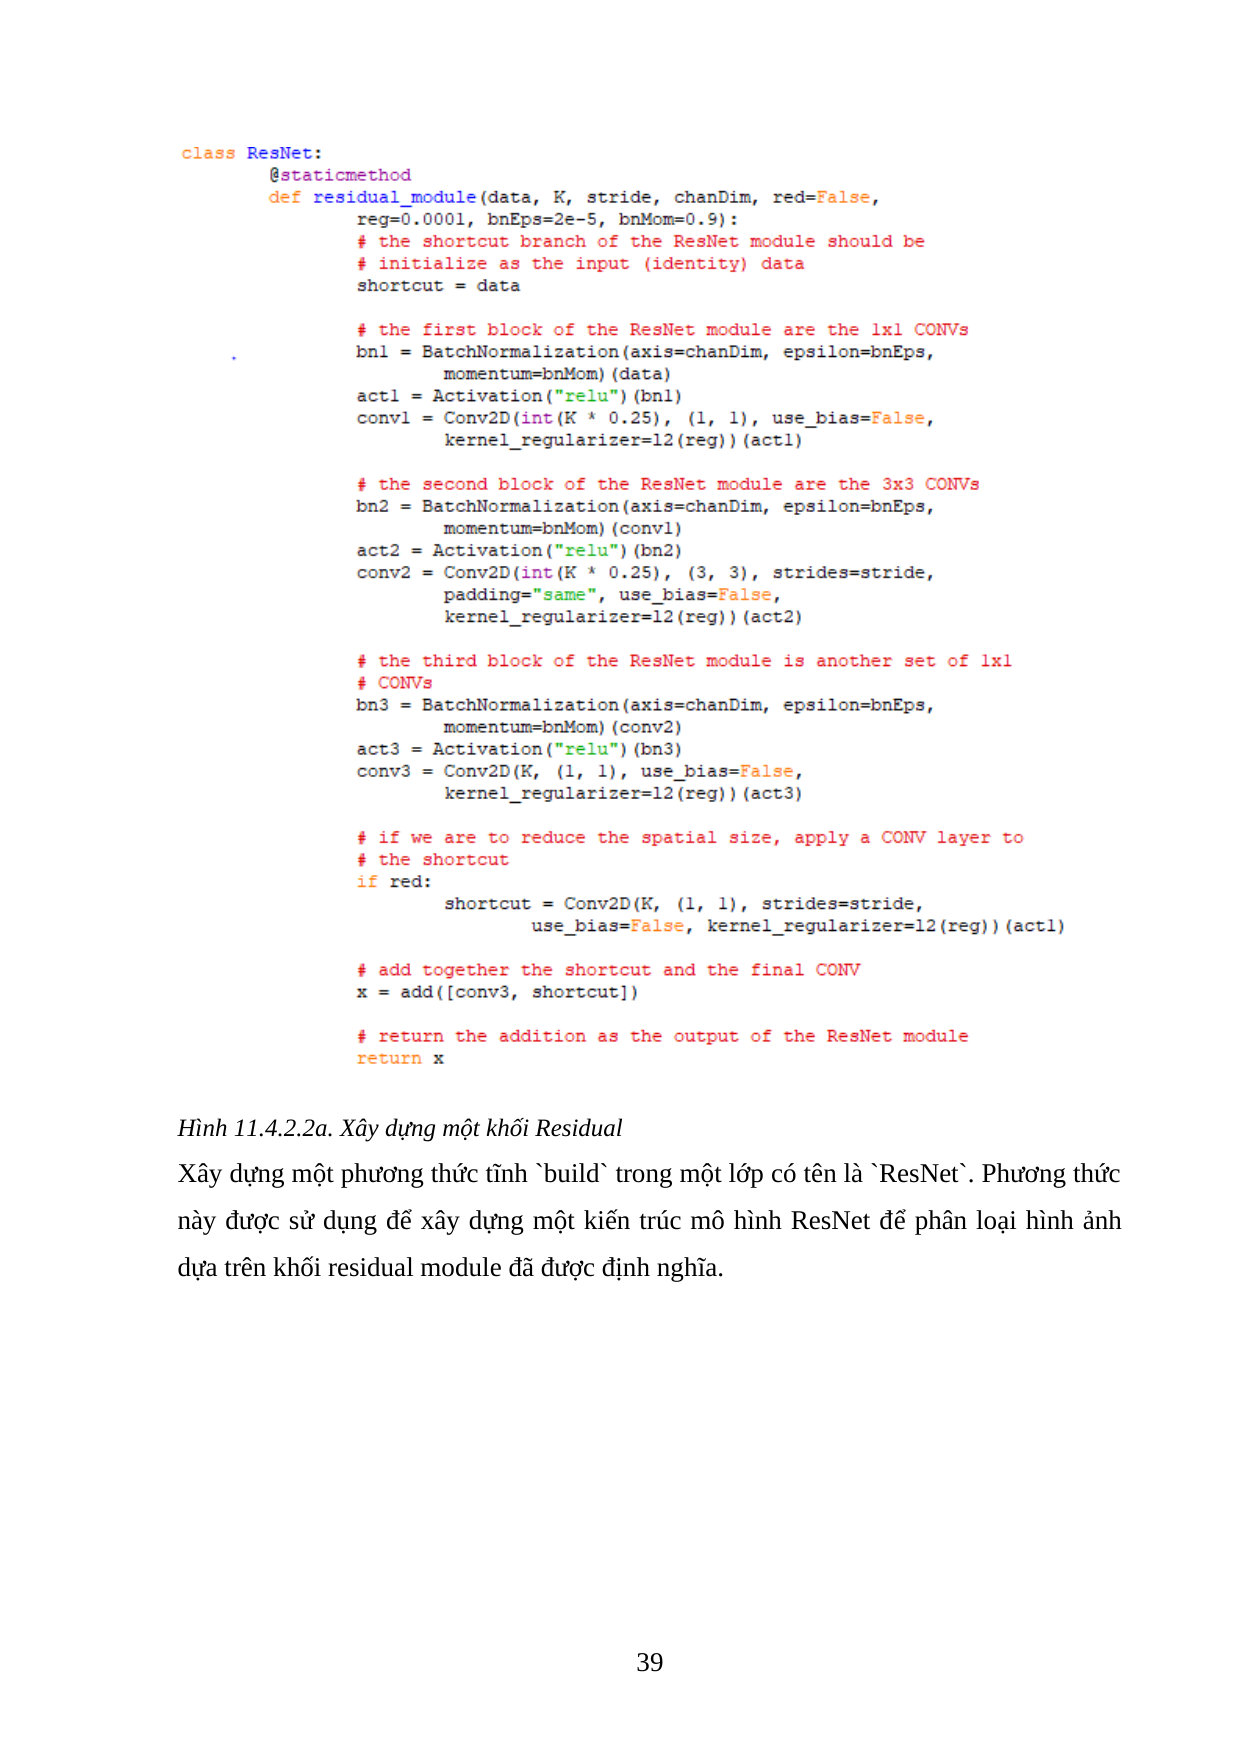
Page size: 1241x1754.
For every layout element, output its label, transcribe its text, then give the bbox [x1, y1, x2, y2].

picture [177, 147, 1115, 1086]
text Xây dựng một phương thức tĩnh `build` trong một lớp có tên là `ResNet`. Phương thức này được sử dụng để xây dựng một kiến trúc mô hình ResNet để phân loại hình ảnh dựa trên khối residual module đã được định nghĩa. [177, 1158, 1122, 1282]
